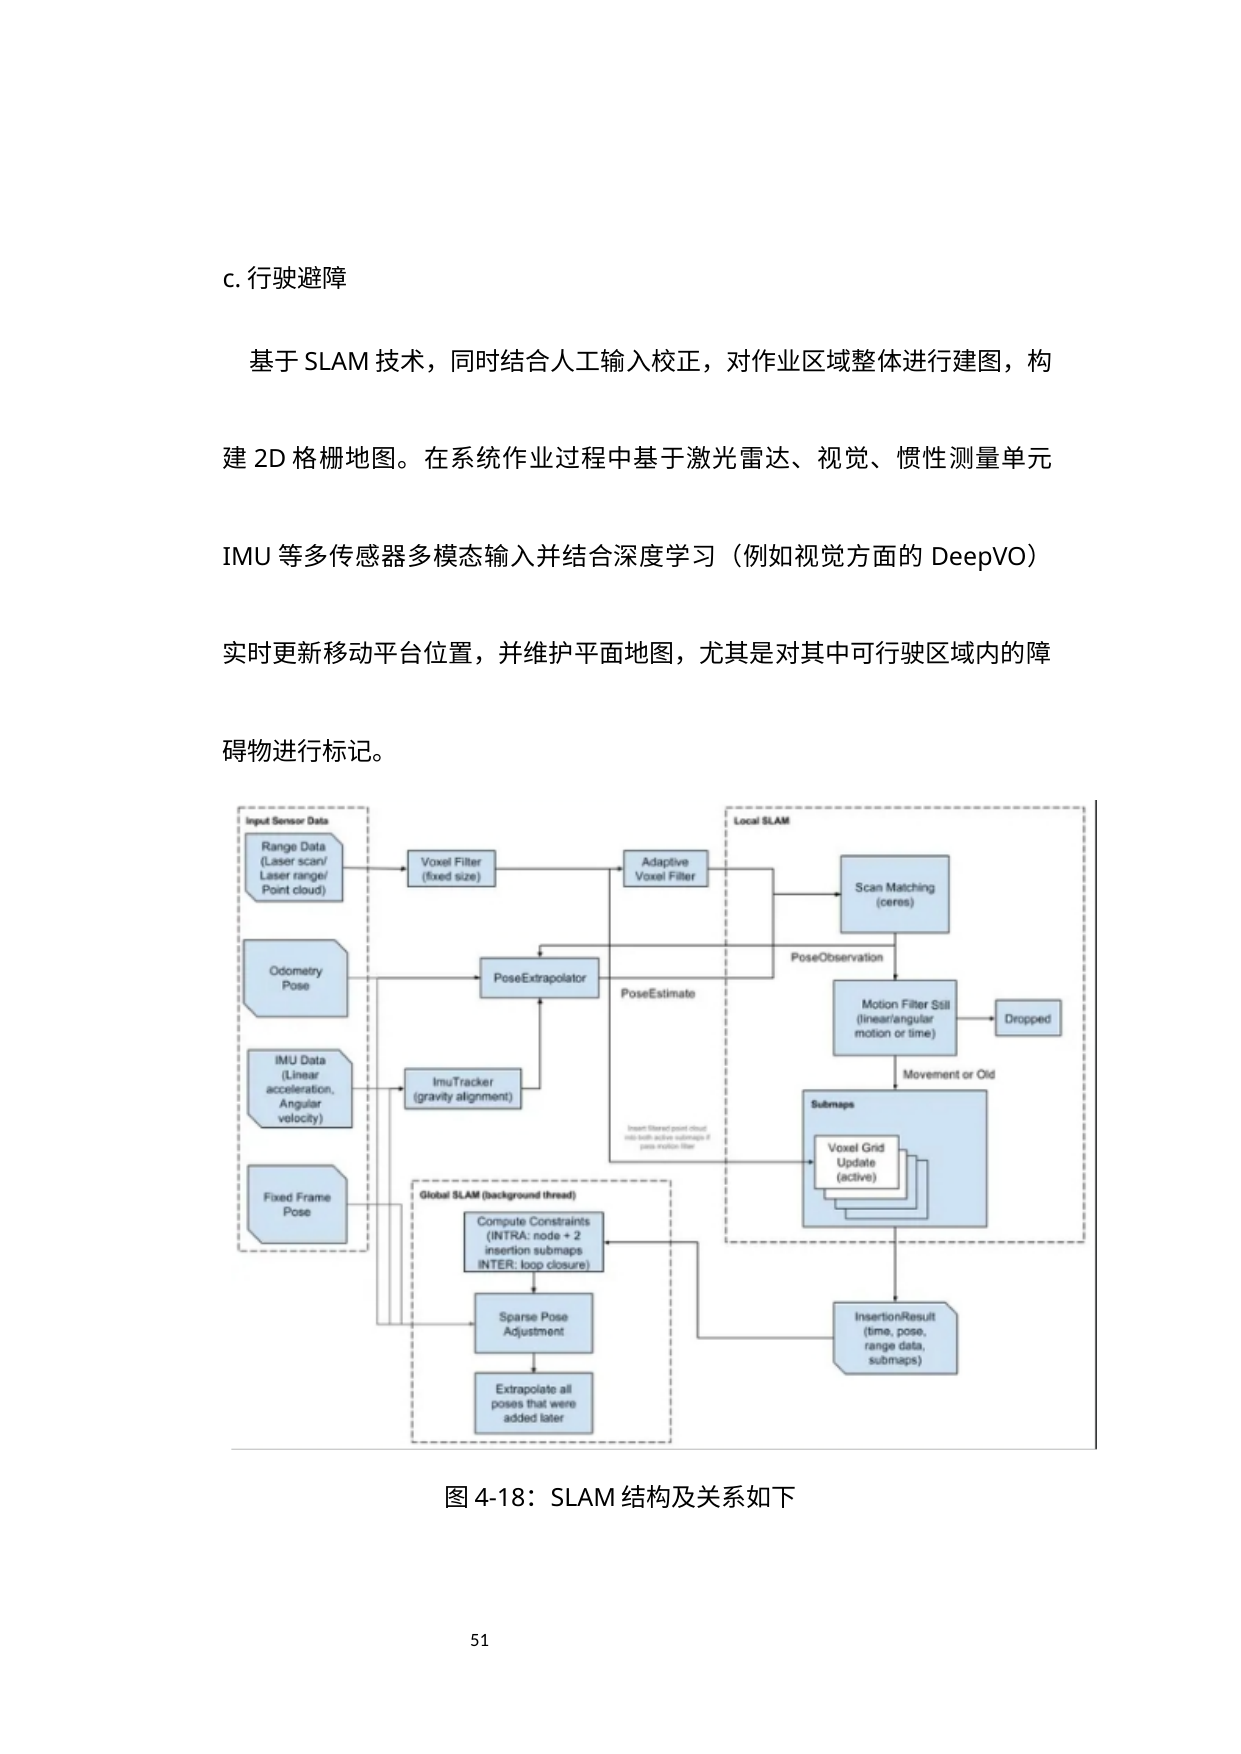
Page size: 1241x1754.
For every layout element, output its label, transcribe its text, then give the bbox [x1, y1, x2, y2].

text 图4-18：SLAM结构及关系如下 [187, 1463, 1053, 1528]
picture [231, 800, 1097, 1451]
text c. 行驶避障 [222, 244, 1053, 309]
text 基于SLAM技术，同时结合人工输入校正，对作业区域整体进行建图，构建2D格栅地图。在系统作业过程中基于激光雷达、视觉、惯性测量单元IMU等多传感器多模态输入并结合深度学习（例如视觉方面的DeepVO）实时更新移动平台位置，并维护平面地图，尤其是对其中可行驶区域内的障碍物进行标记。 [222, 327, 1053, 782]
